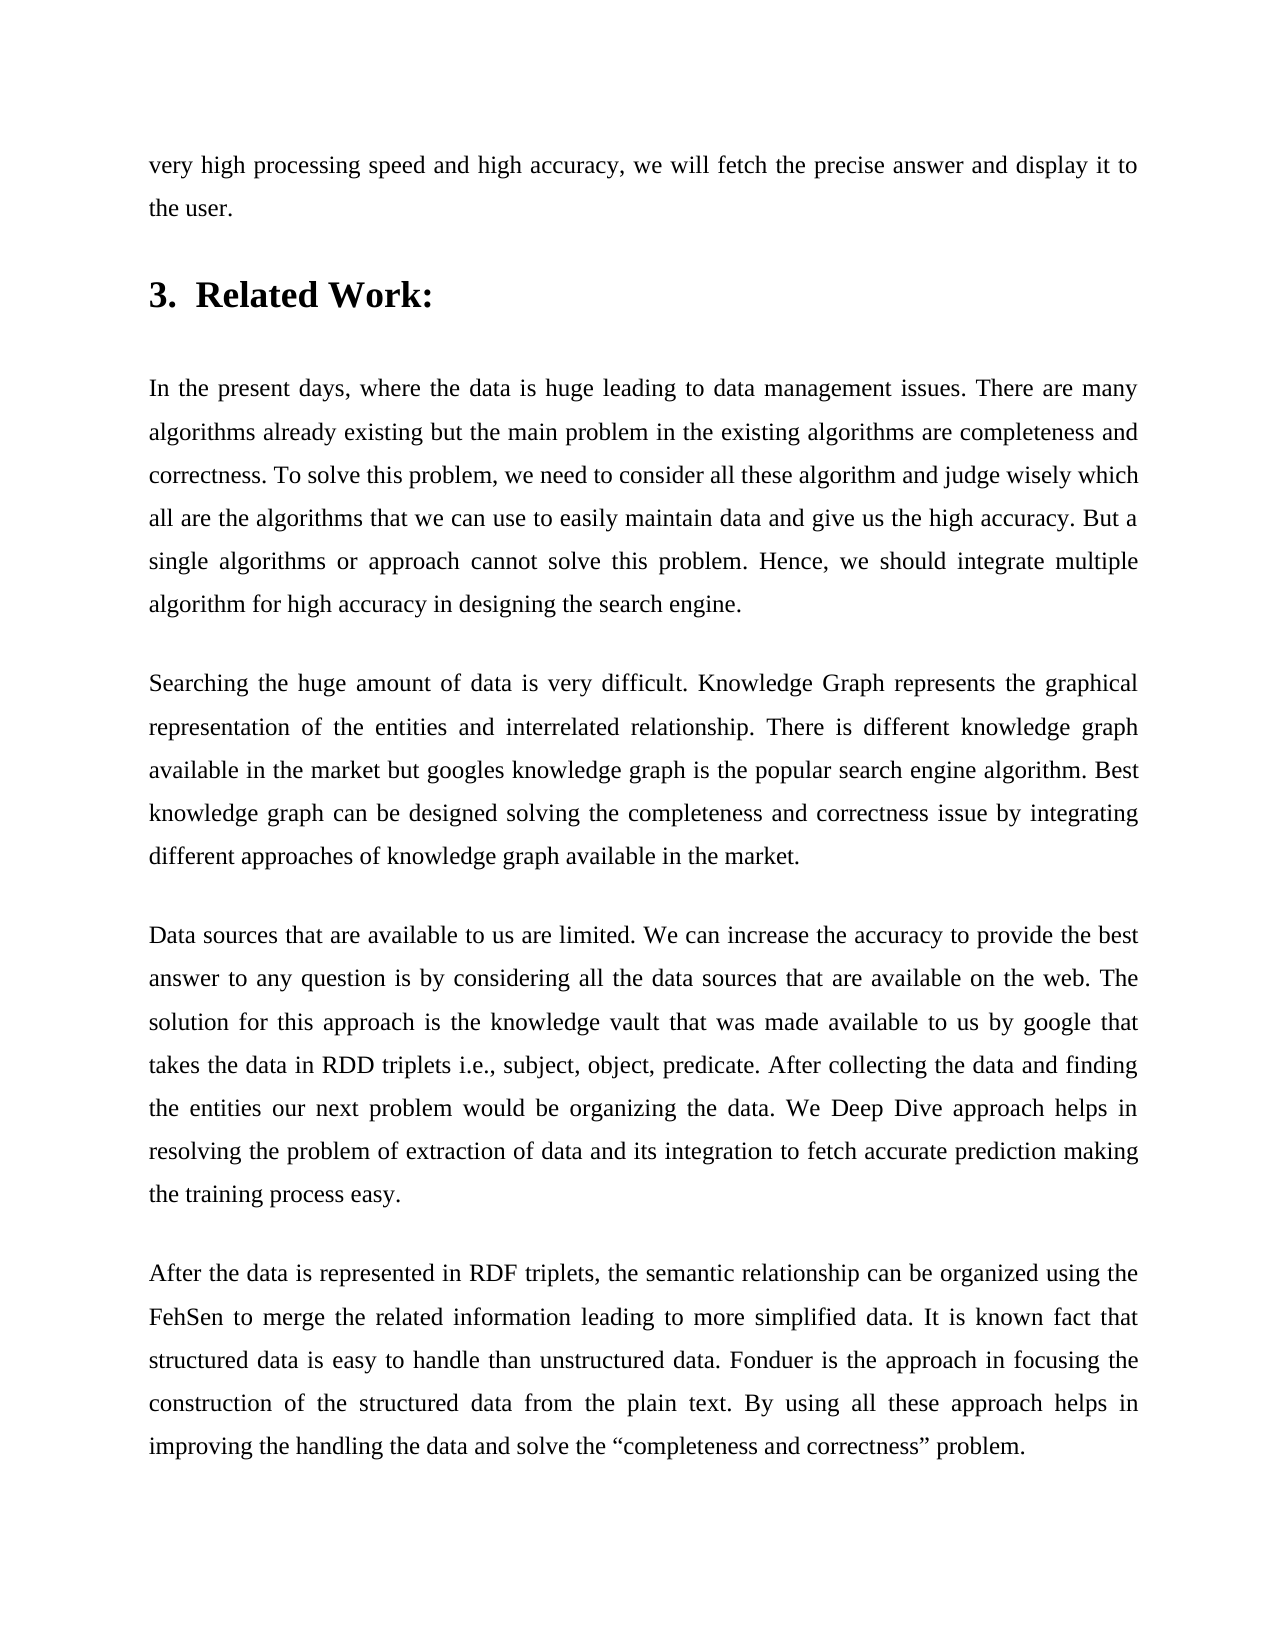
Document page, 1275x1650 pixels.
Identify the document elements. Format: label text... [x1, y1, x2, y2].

text Data sources that are available to us are limited. We can increase the accuracy to provide the best answer to any question is by considering all the data sources that are available on the web. The solution for this approach is the knowledge vault that was made available to us by google that takes the data in RDD triplets i.e., subject, object, predicate. After collecting the data and finding the entities our next problem would be organizing the data. We Deep Dive approach helps in resolving the problem of extraction of data and its integration to fetch accurate prediction making the training process easy. [148, 920, 1140, 1208]
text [148, 150, 1140, 222]
text In the present days, where the data is huge leading to data management issues. There are many algorithms already existing but the main problem in the existing algorithms are completeness and correctness. To solve this problem, we need to consider all these algorithm and judge wisely which all are the algorithms that we can use to easily maintain data and give us the high accuracy. But a single algorithms or approach cannot solve this problem. Hence, we should integrate multiple algorithm for high accuracy in designing the search engine. [148, 373, 1140, 618]
text Searching the huge amount of data is very difficult. Knowledge Graph represents the graphical representation of the entities and interrelated relationship. There is different knowledge graph available in the market but googles knowledge graph is the popular search engine algorithm. Best knowledge graph can be designed solving the completeness and correctness issue by integrating different approaches of knowledge graph available in the market. [148, 668, 1140, 870]
text 3. Related Work: [148, 272, 1140, 316]
text After the data is represented in RDF triplets, the semantic relationship can be organized using the FehSen to merge the related information leading to more simplified data. It is known fact that structured data is easy to handle than unstructured data. Fonduer is the approach in focusing the construction of the structured data from the plain text. By using all these approach helps in improving the handling the data and solve the “completeness and correctness” problem. [148, 1258, 1140, 1460]
